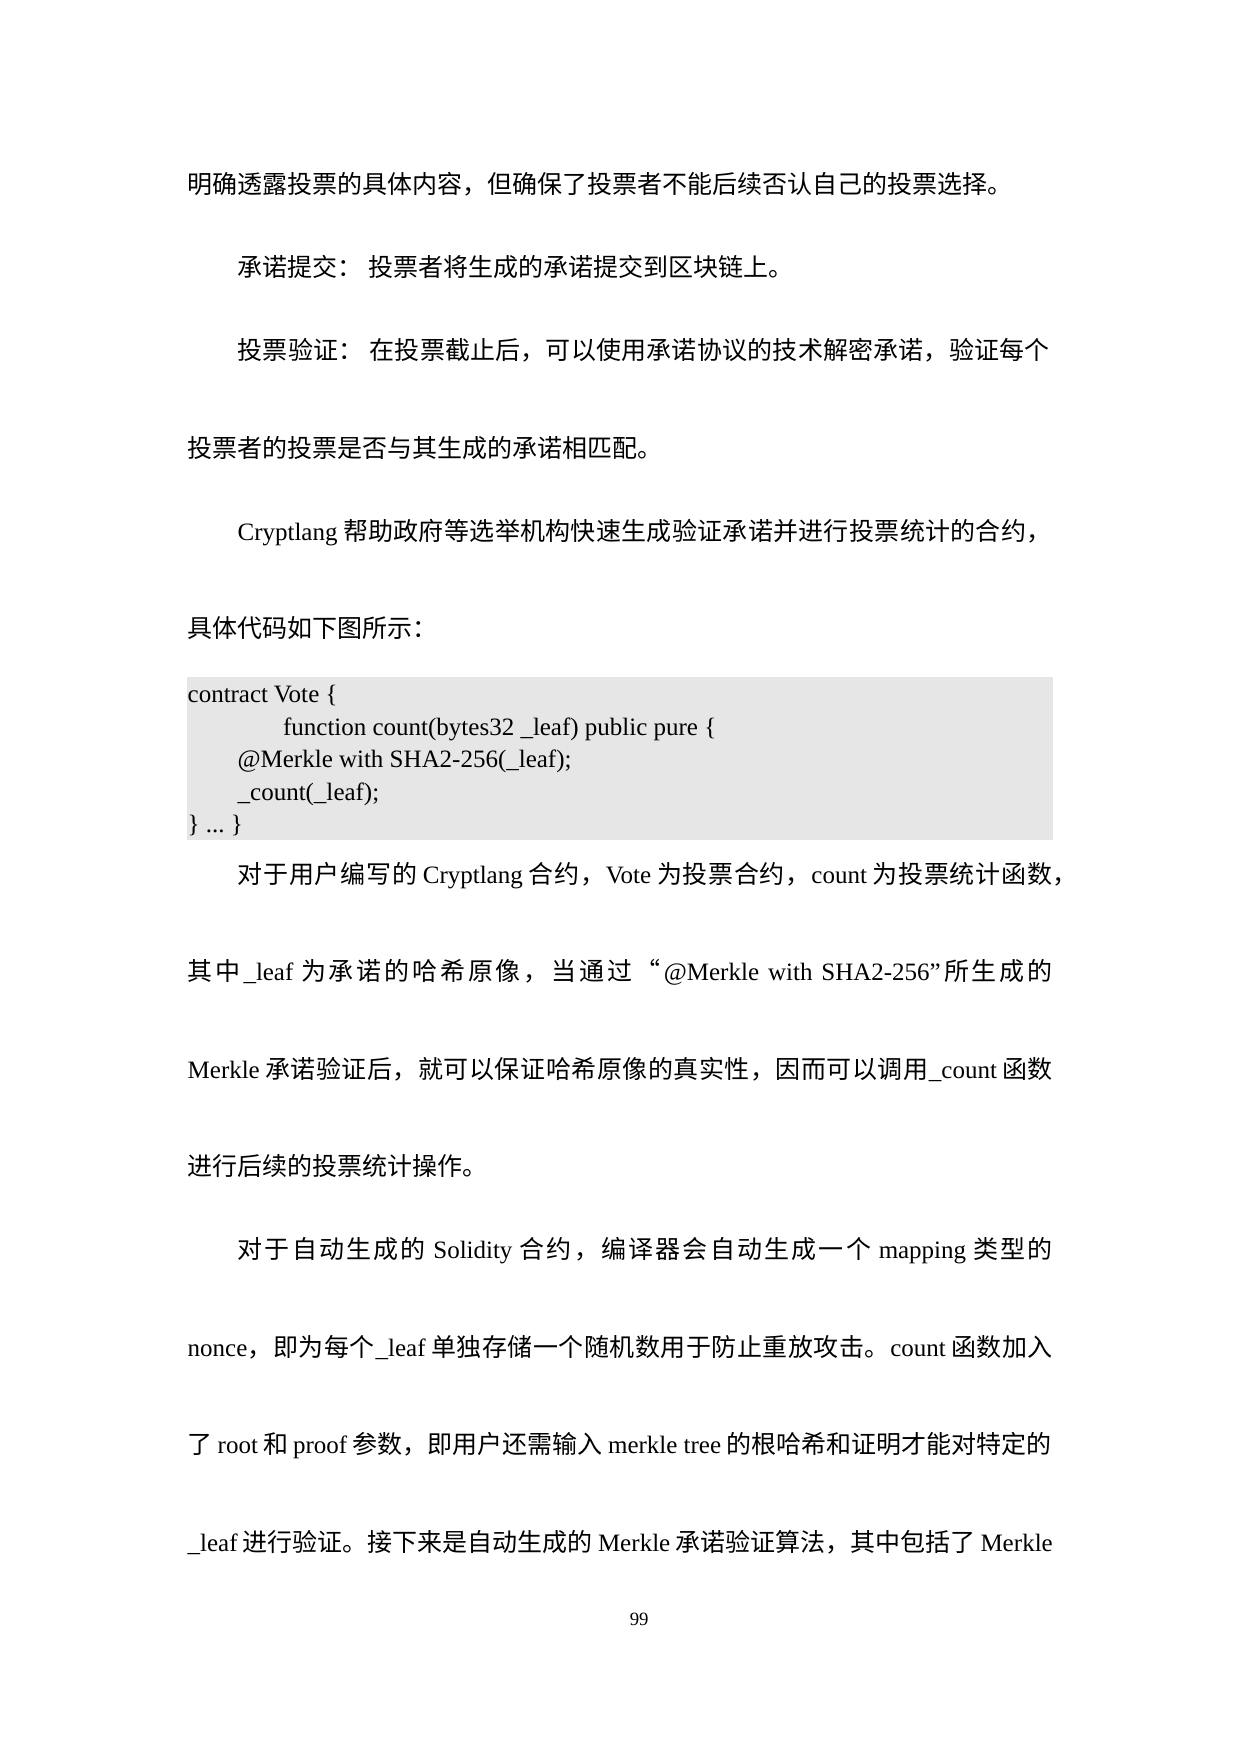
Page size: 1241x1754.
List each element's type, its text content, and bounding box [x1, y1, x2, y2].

text Cryptlang帮助政府等选举机构快速生成验证承诺并进行投票统计的合约，具体代码如下图所示： [187, 497, 1053, 659]
text function count(bytes32 _leaf) public pure { [187, 710, 1053, 742]
text contract Vote { [187, 677, 1053, 710]
text 对于用户编写的Cryptlang合约，Vote为投票合约，count为投票统计函数，其中_leaf为承诺的哈希原像，当通过“@Merkle with SHA2-256”所生成的Merkle承诺验证后，就可以保证哈希原像的真实性，因而可以调用_count函数进行后续的投票统计操作。 [187, 840, 1053, 1197]
text } ... } [187, 807, 1053, 840]
text _count(_leaf); [187, 775, 1053, 807]
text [187, 1216, 1053, 1573]
text 投票验证： 在投票截止后，可以使用承诺协议的技术解密承诺，验证每个投票者的投票是否与其生成的承诺相匹配。 [187, 316, 1053, 479]
text @Merkle with SHA2-256(_leaf); [187, 742, 1053, 775]
text 承诺提交： 投票者将生成的承诺提交到区块链上。 [187, 233, 1053, 298]
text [187, 150, 1053, 215]
